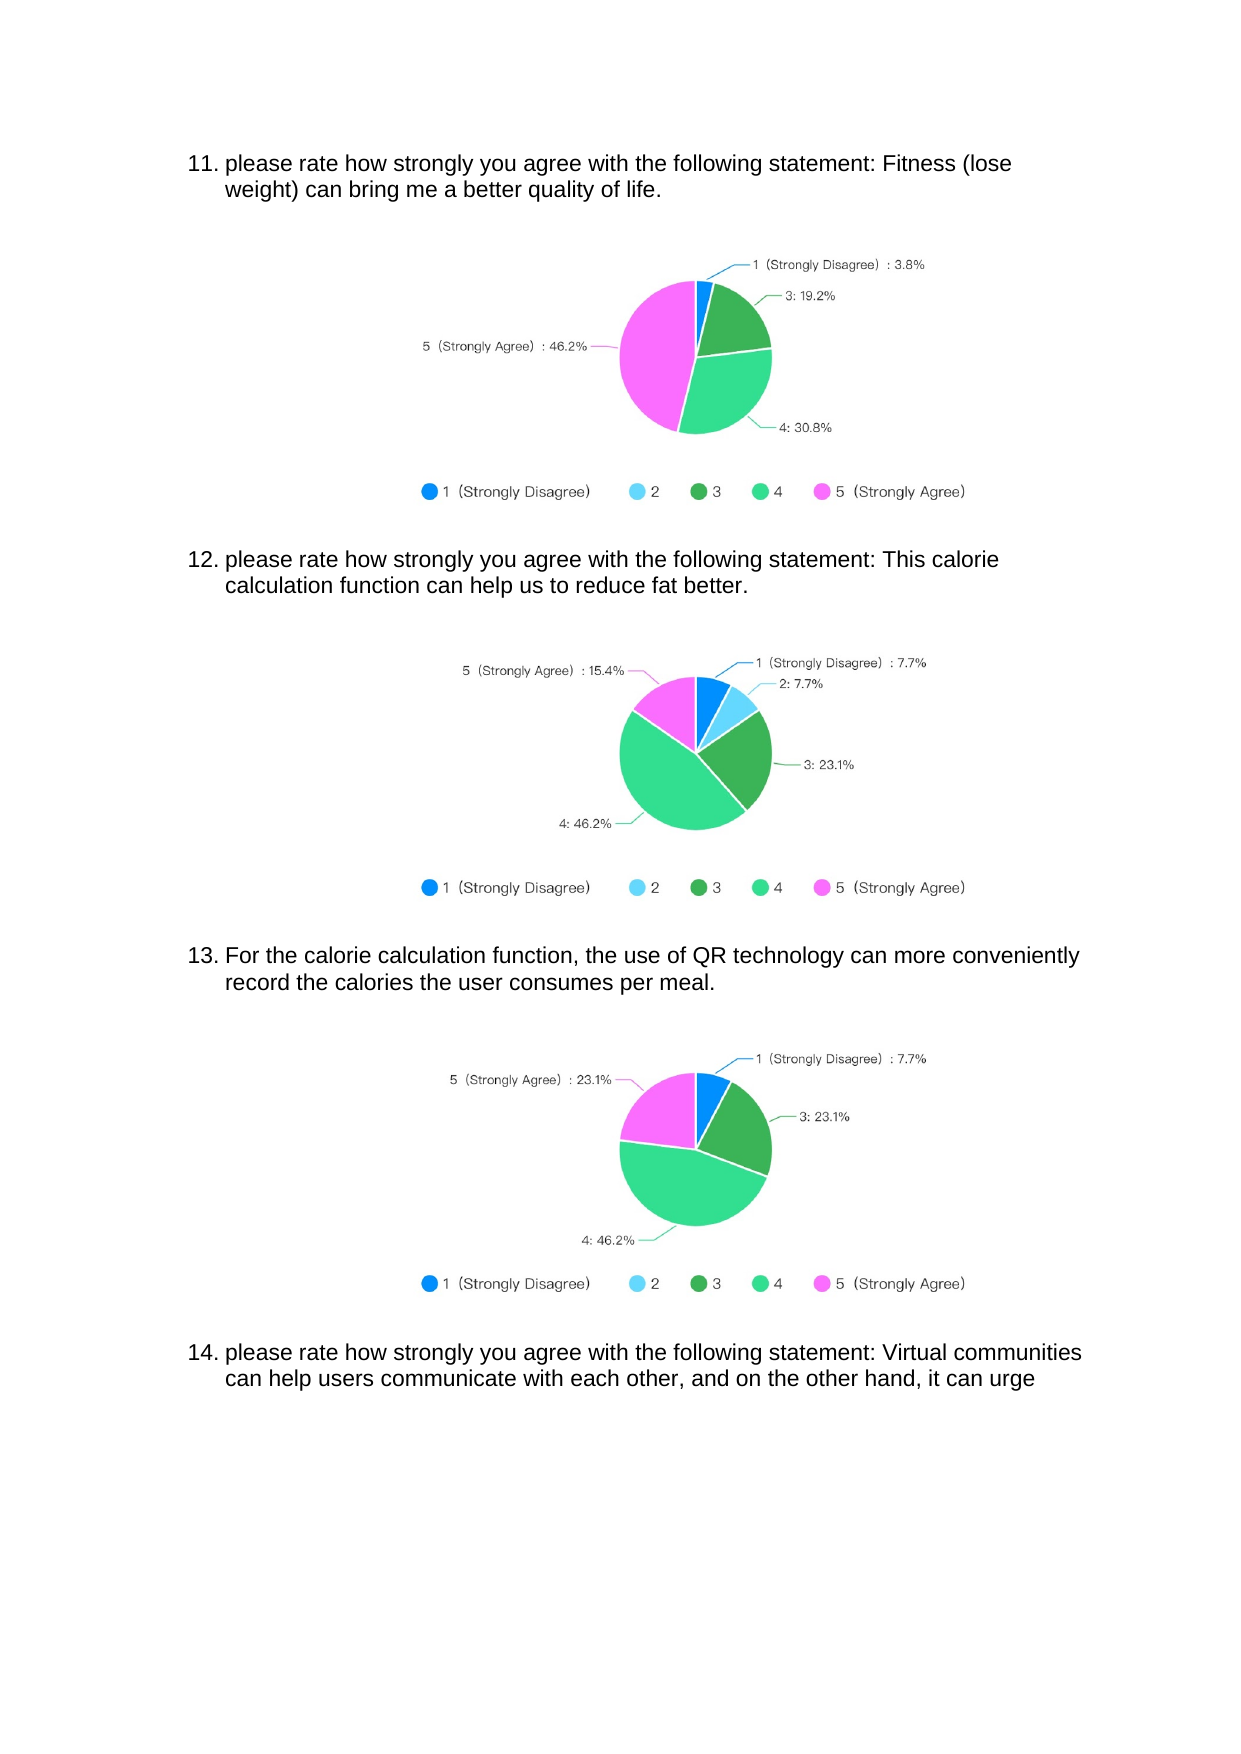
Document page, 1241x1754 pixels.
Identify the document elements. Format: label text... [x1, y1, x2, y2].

picture [225, 202, 1166, 547]
picture [225, 995, 1166, 1339]
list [187, 1338, 1090, 1391]
picture [225, 598, 1166, 943]
